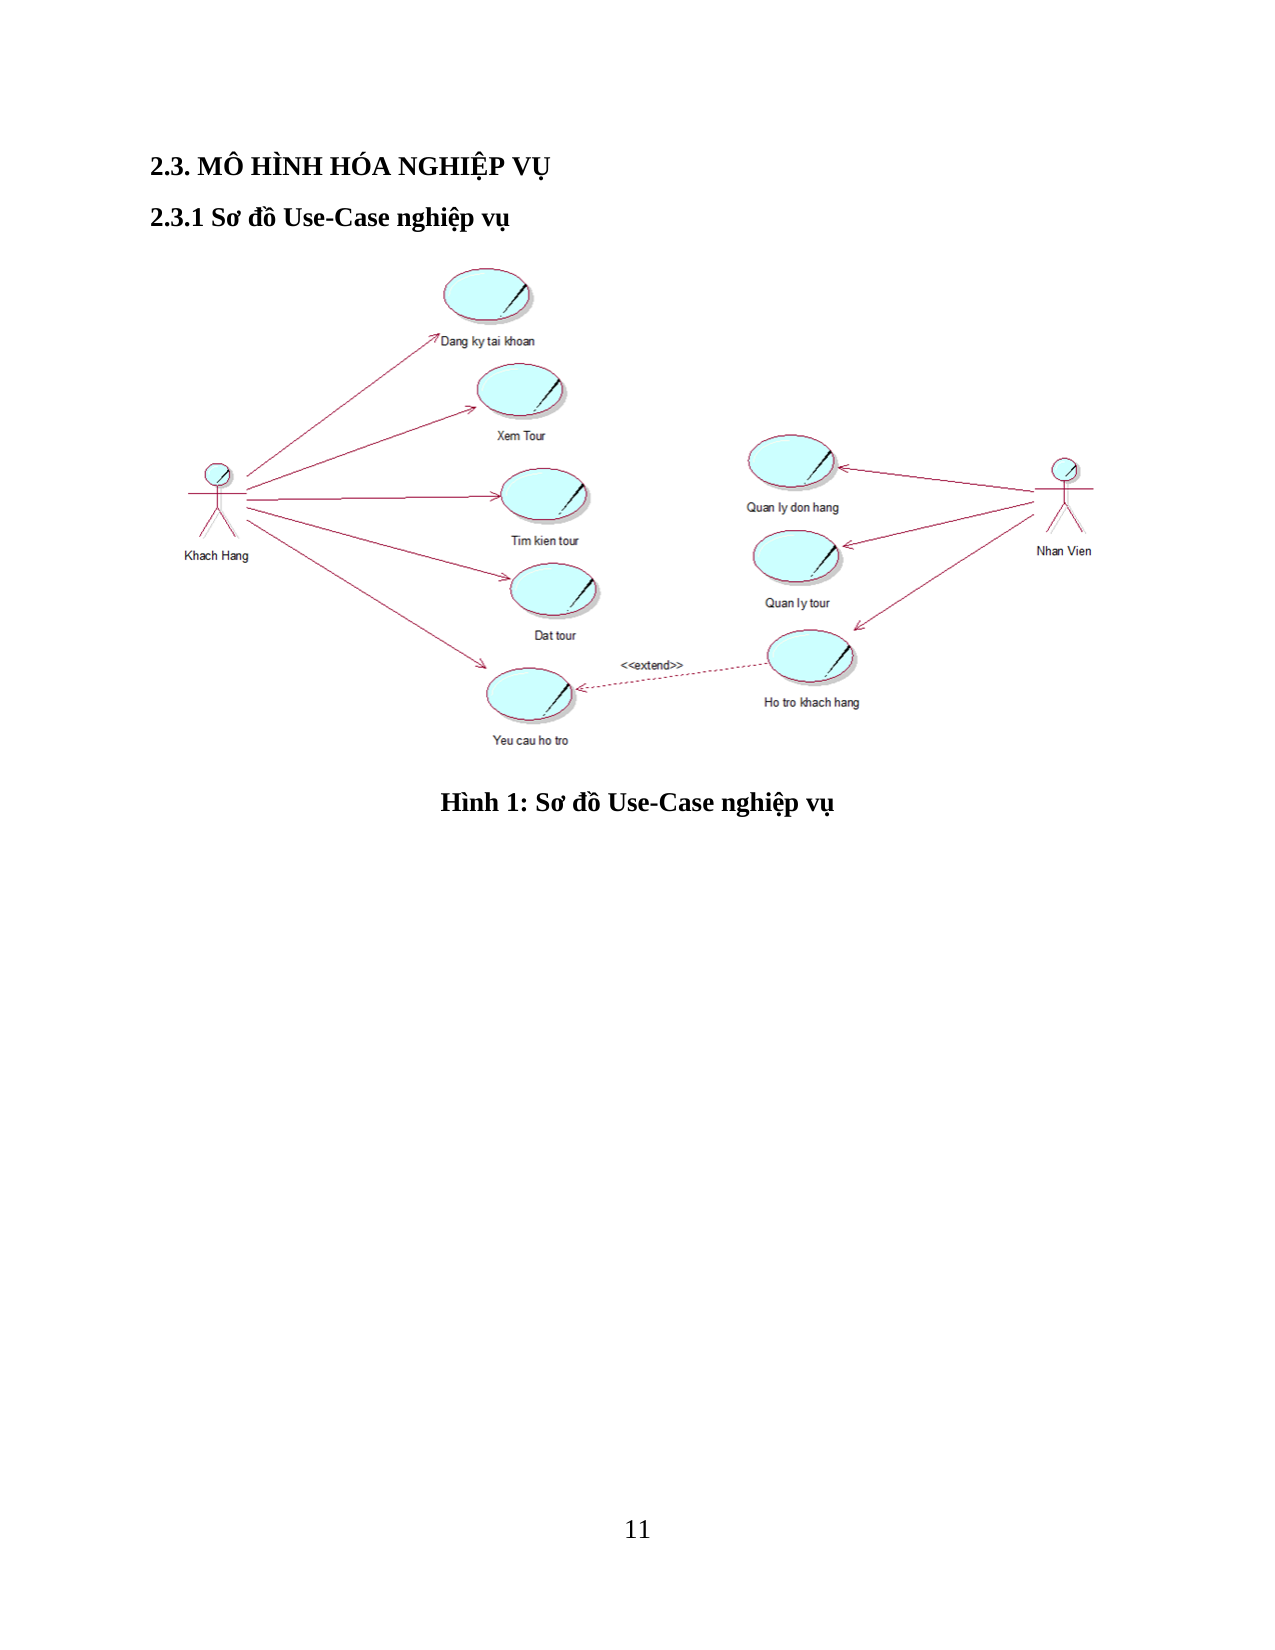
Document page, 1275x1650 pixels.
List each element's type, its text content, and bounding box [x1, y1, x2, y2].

subtitle 2.3. MÔ HÌNH HÓA NGHIỆP VỤ [150, 150, 1125, 181]
picture [150, 247, 1125, 767]
subtitle 2.3.1 Sơ đồ Use-Case nghiệp vụ [150, 201, 1125, 232]
